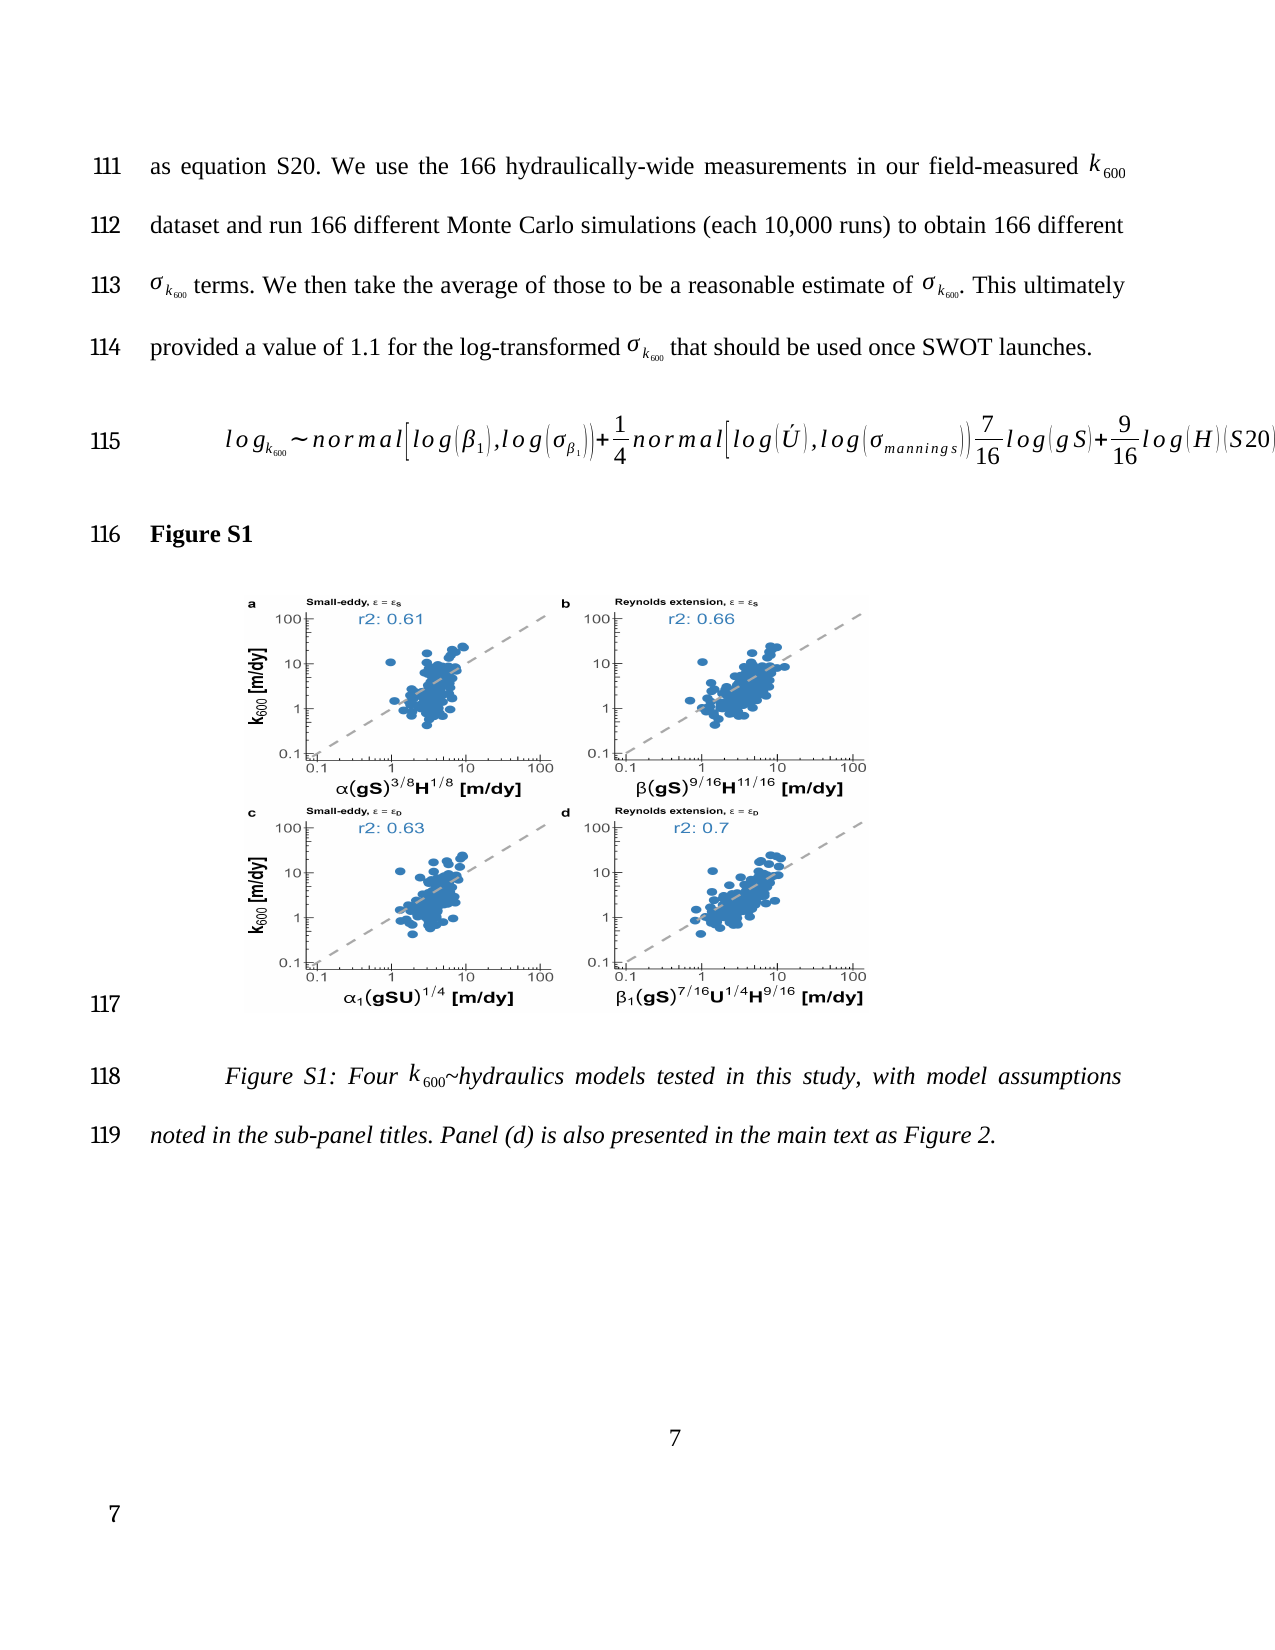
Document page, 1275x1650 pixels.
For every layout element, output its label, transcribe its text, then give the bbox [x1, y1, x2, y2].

picture [243, 595, 869, 1013]
text Figure S1: Four ~hydraulics models tested in this study, with model assumptions noted in the sub-panel titles. Panel (d) is also presented in the main text as Figure 2. [150, 1060, 1125, 1149]
subtitle Figure S1 [150, 519, 1125, 548]
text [150, 150, 1125, 363]
